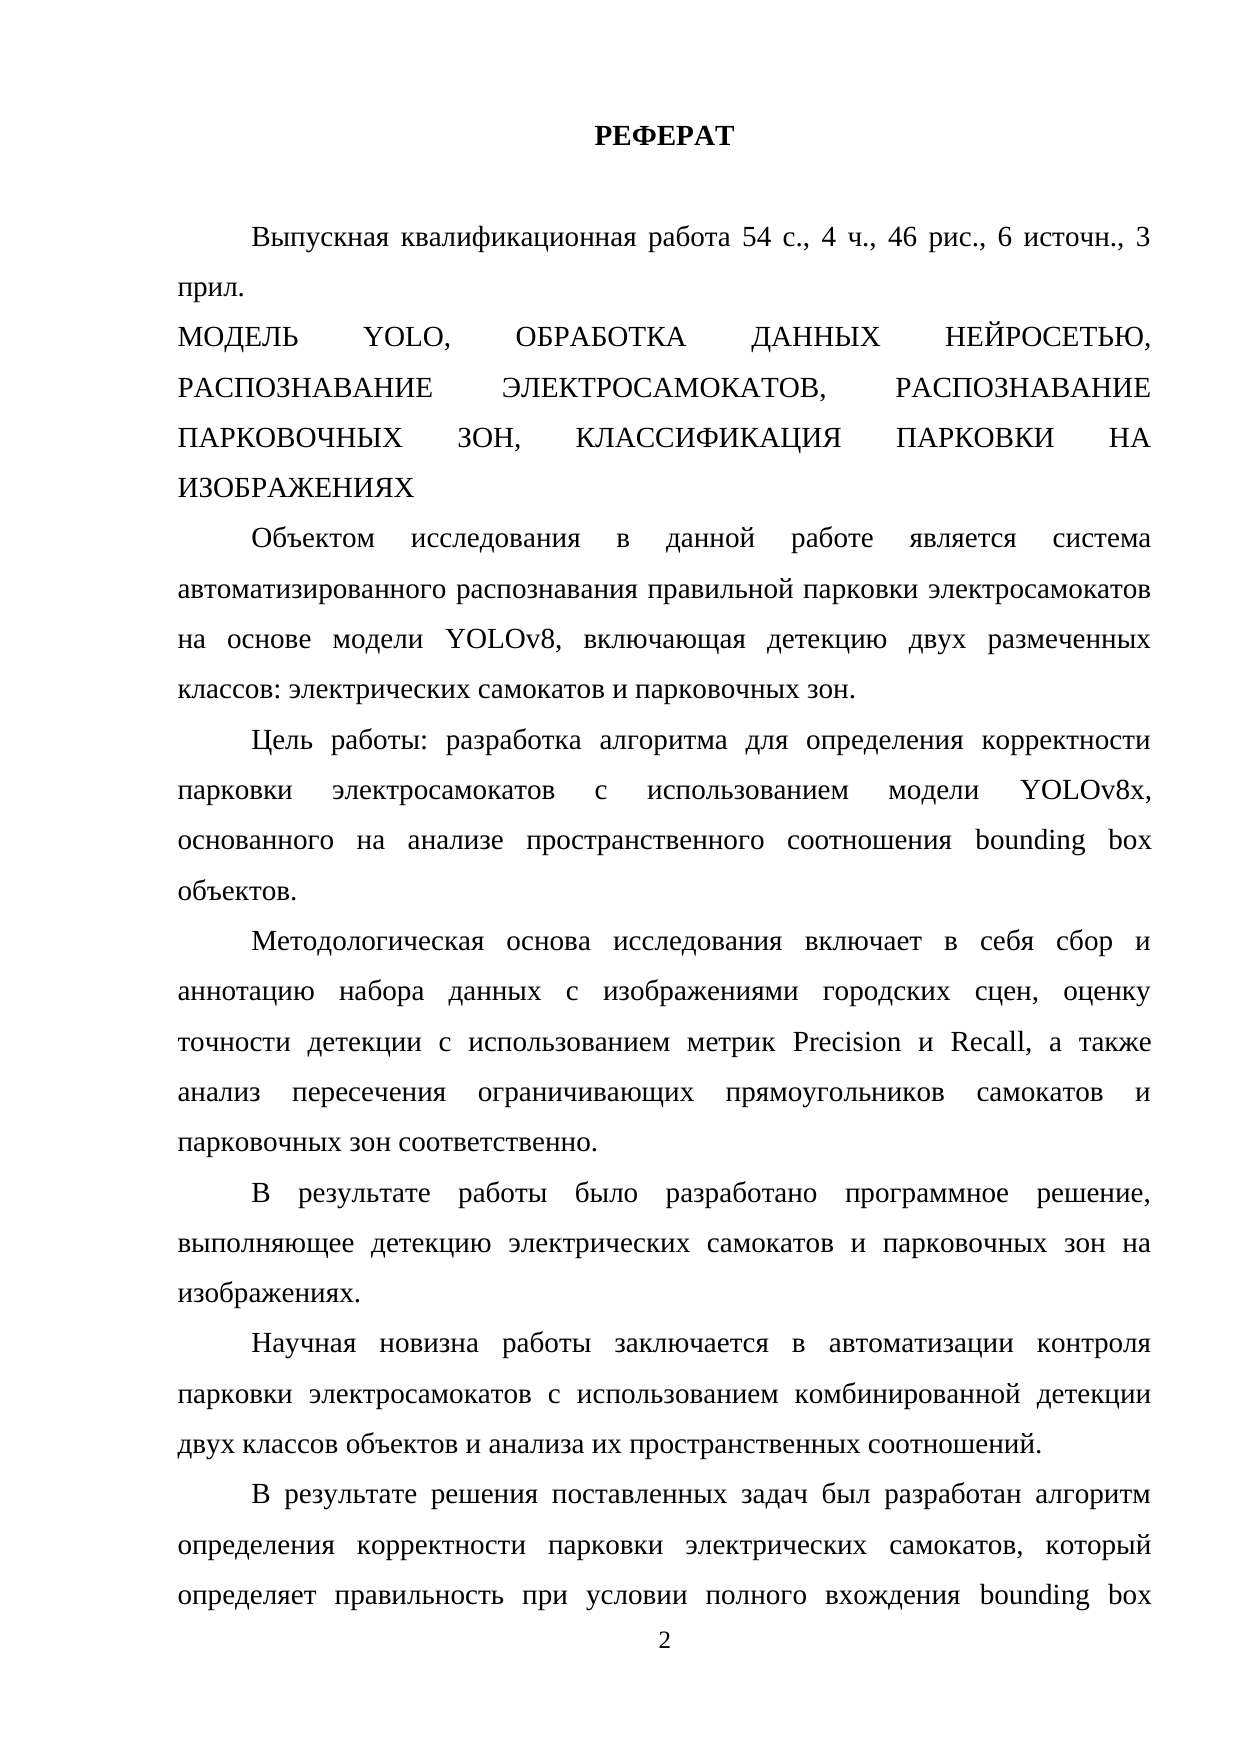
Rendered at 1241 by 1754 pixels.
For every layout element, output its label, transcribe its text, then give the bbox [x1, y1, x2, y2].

text Выпускная квалификационная работа 54 с., 4 ч., 46 рис., 6 источн., 3 прил. [177, 219, 1152, 303]
text В результате работы было разработано программное решение, выполняющее детекцию электрических самокатов и парковочных зон на изображениях. [177, 1175, 1152, 1309]
text МОДЕЛЬ YOLO, ОБРАБОТКА ДАННЫХ НЕЙРОСЕТЬЮ, РАСПОЗНАВАНИЕ ЭЛЕКТРОСАМОКАТОВ, РАСПОЗНАВАНИЕ ПАРКОВОЧНЫХ ЗОН, КЛАССИФИКАЦИЯ ПАРКОВКИ НА ИЗОБРАЖЕНИЯХ [177, 319, 1152, 504]
text Научная новизна работы заключается в автоматизации контроля парковки электросамокатов с использованием комбинированной детекции двух классов объектов и анализа их пространственных соотношений. [177, 1326, 1152, 1460]
text Объектом исследования в данной работе является система автоматизированного распознавания правильной парковки электросамокатов на основе модели YOLOv8, включающая детекцию двух размеченных классов: электрических самокатов и парковочных зон. [177, 521, 1152, 705]
text Методологическая основа исследования включает в себя сбор и аннотацию набора данных с изображениями городских сцен, оценку точности детекции с использованием метрик Precision и Recall, а также анализ пересечения ограничивающих прямоугольников самокатов и парковочных зон соответственно. [177, 923, 1152, 1158]
text Цель работы: разработка алгоритма для определения корректности парковки электросамокатов с использованием модели YOLOv8x, основанного на анализе пространственного соотношения bounding box объектов. [177, 722, 1152, 906]
text РЕФЕРАТ [177, 118, 1152, 152]
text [177, 1477, 1152, 1611]
